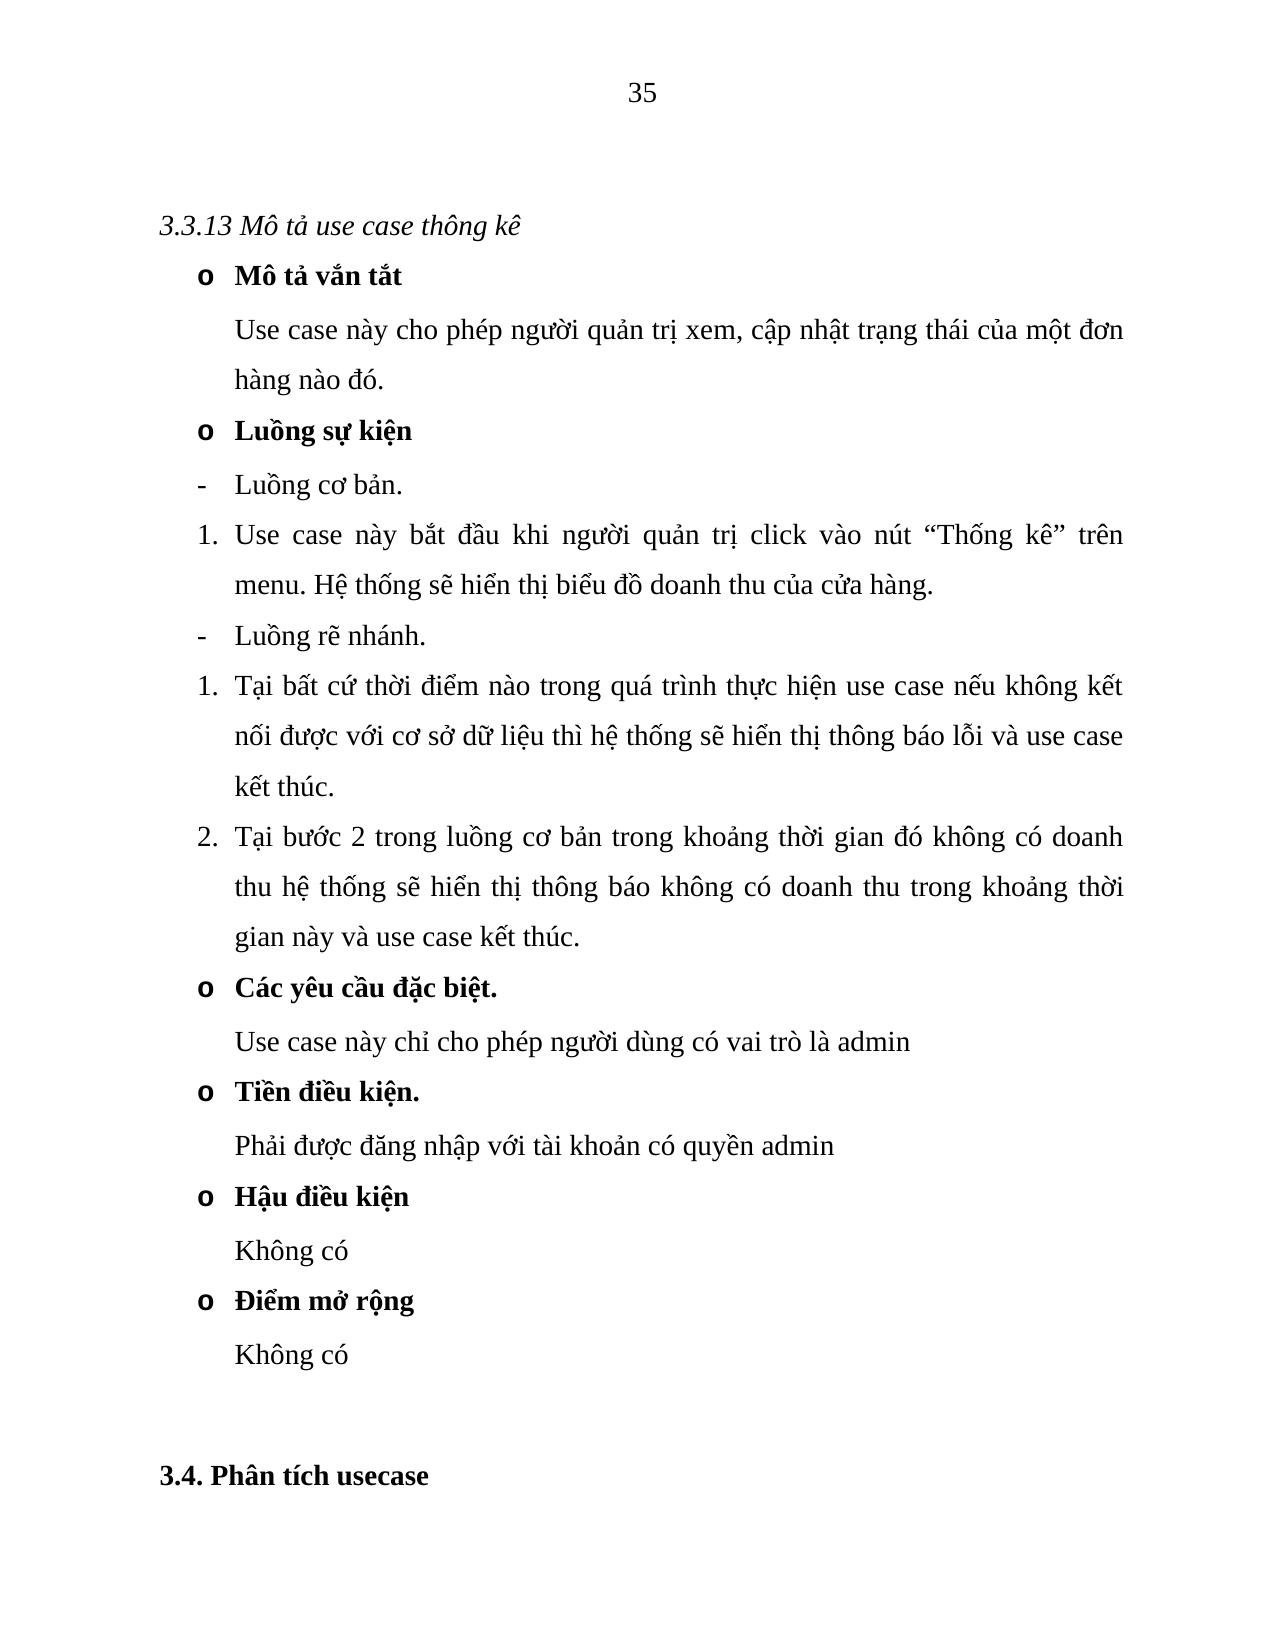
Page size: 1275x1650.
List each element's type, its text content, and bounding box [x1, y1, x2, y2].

list Luồng sự kiện [197, 413, 1125, 449]
list Luồng rẽ nhánh. [197, 618, 1125, 651]
subtitle 3.4. Phân tích usecase [159, 1458, 1125, 1492]
list Mô tả vắn tắt [197, 258, 1125, 294]
list Các yêu cầu đặc biệt. [197, 970, 1125, 1006]
list Điểm mở rộng [197, 1283, 1125, 1319]
text Không có [234, 1337, 1125, 1371]
text Use case này cho phép người quản trị xem, cập nhật trạng thái của một đơn hàng nào đó. [234, 312, 1125, 396]
list Luồng cơ bản. [197, 467, 1125, 500]
list Tại bước 2 trong luồng cơ bản trong khoảng thời gian đó không có doanh thu hệ thống sẽ hiển thị thông báo không có doanh thu trong khoảng thời gian này và use case kết thúc. [197, 819, 1125, 953]
subtitle 3.3.13 Mô tả use case thông kê [159, 208, 1125, 241]
text Phải được đăng nhập với tài khoản có quyền admin [234, 1128, 1125, 1162]
list Tại bất cứ thời điểm nào trong quá trình thực hiện use case nếu không kết nối được với cơ sở dữ liệu thì hệ thống sẽ hiển thị thông báo lỗi và use case kết thúc. [197, 668, 1125, 802]
list Tiền điều kiện. [197, 1074, 1125, 1110]
list Use case này bắt đầu khi người quản trị click vào nút “Thống kê” trên menu. Hệ thống sẽ hiển thị biểu đồ doanh thu của cửa hàng. [197, 517, 1125, 601]
list Hậu điều kiện [197, 1179, 1125, 1215]
text Use case này chỉ cho phép người dùng có vai trò là admin [234, 1024, 1125, 1057]
text Không có [234, 1233, 1125, 1266]
